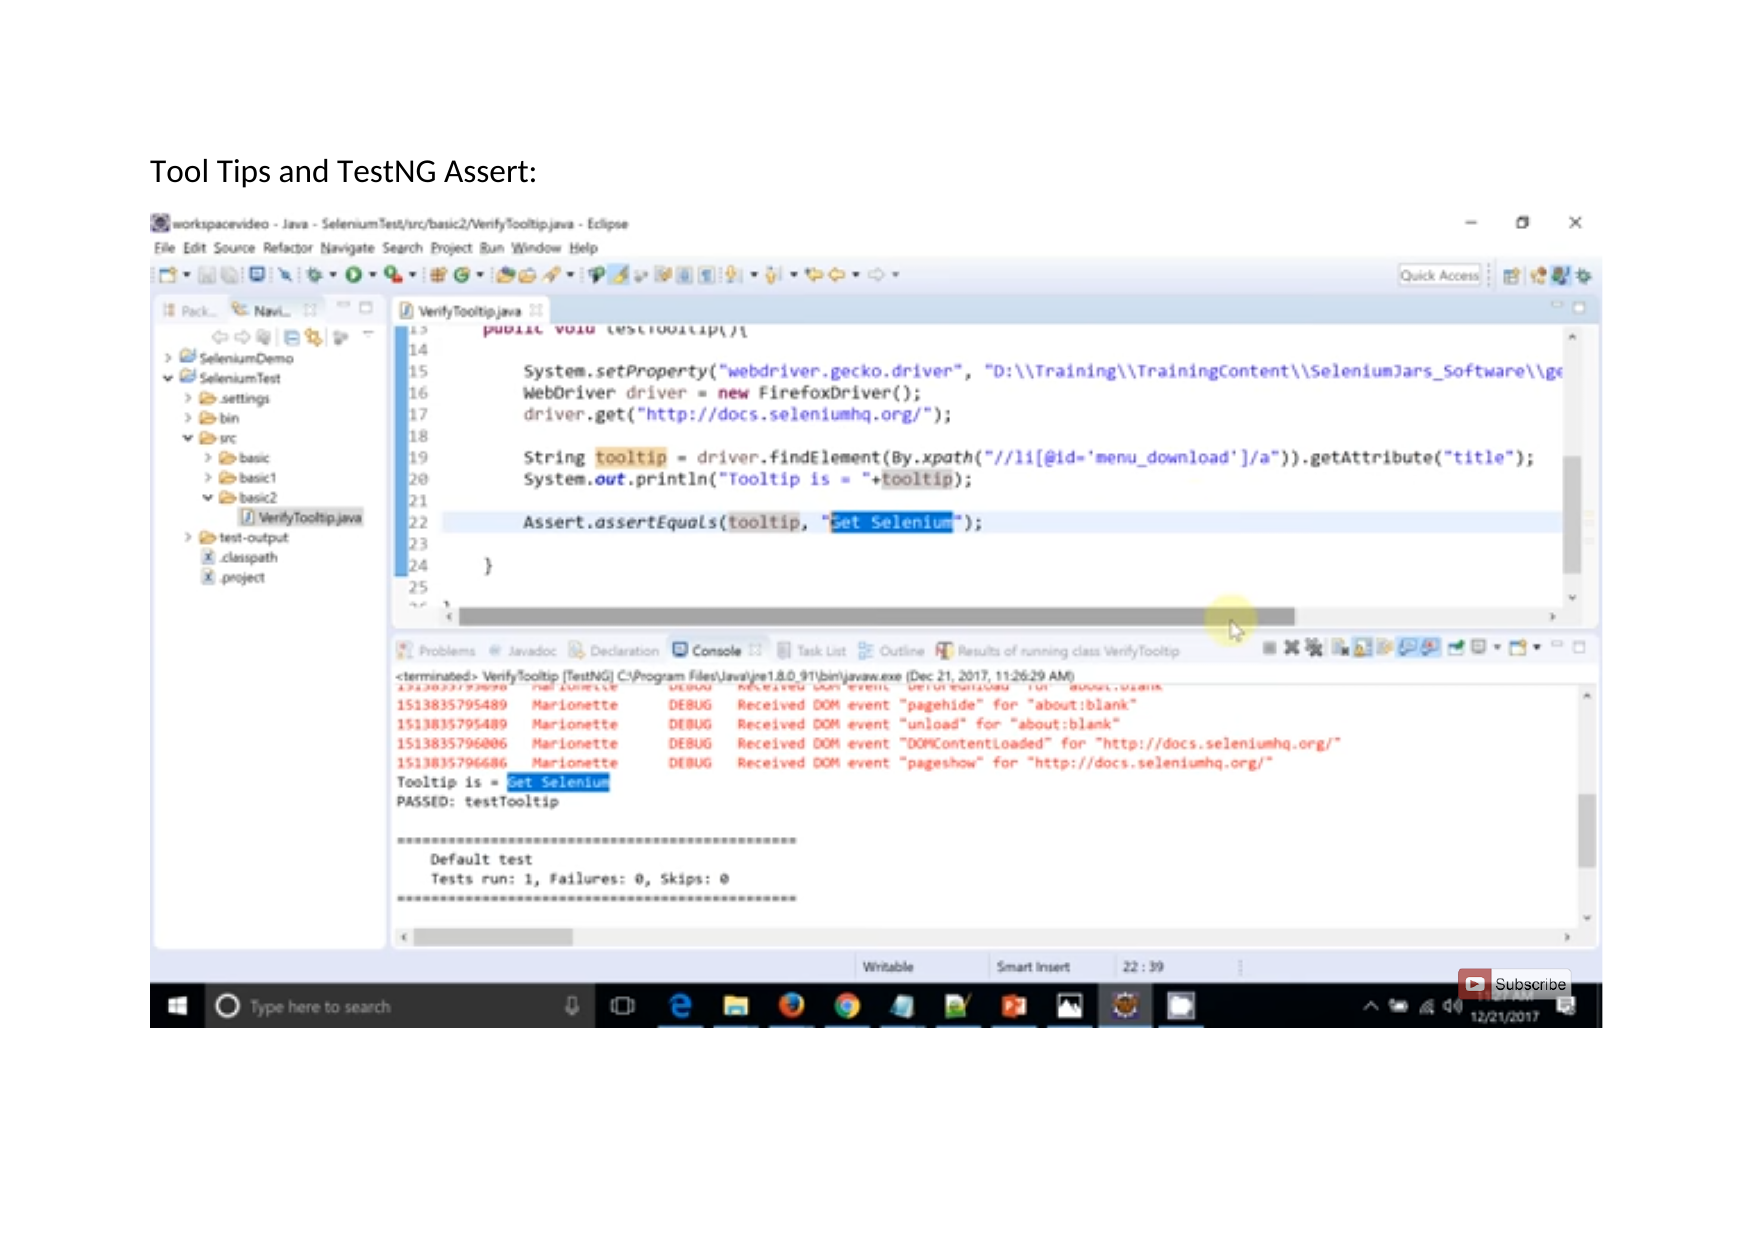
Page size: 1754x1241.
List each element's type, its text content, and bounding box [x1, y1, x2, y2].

picture [150, 210, 1603, 1028]
text Tool Tips and TestNG Assert: [150, 150, 1604, 191]
